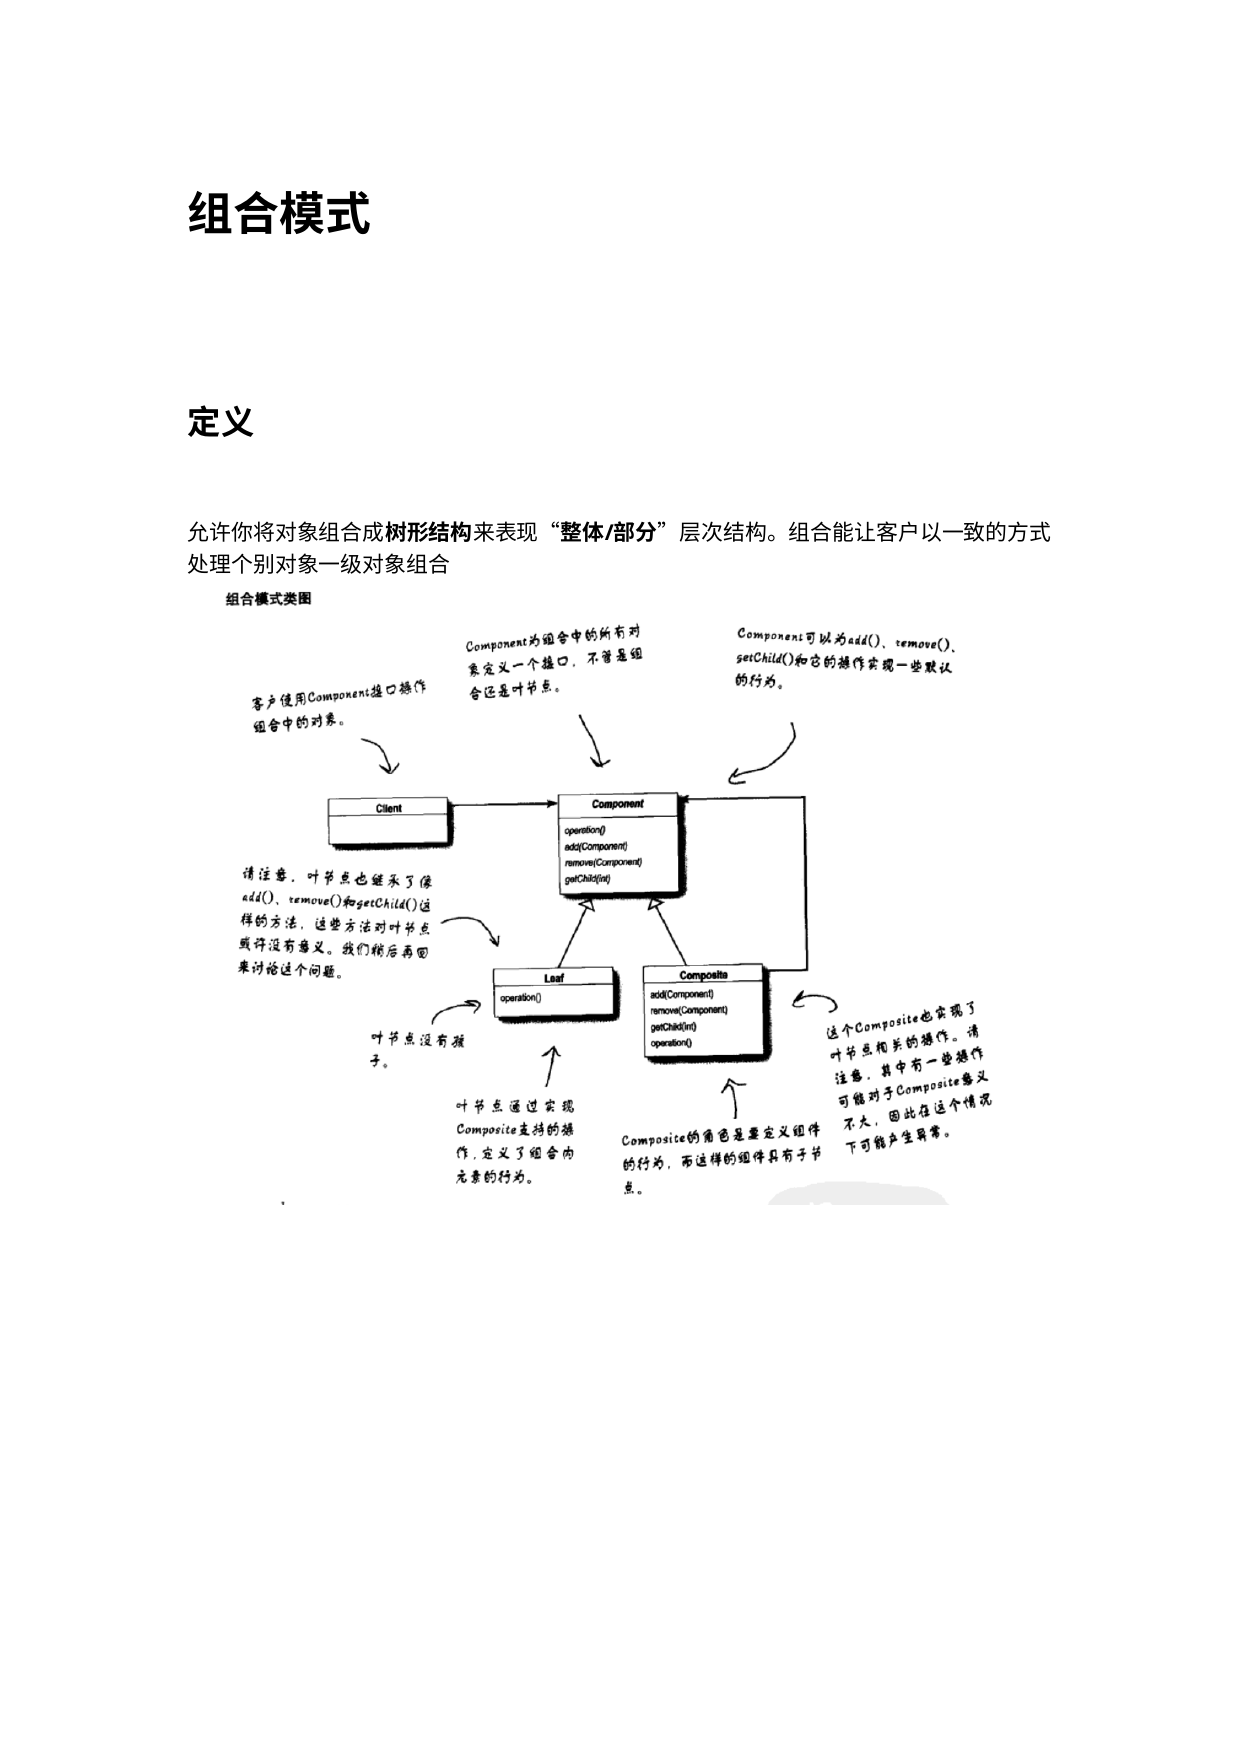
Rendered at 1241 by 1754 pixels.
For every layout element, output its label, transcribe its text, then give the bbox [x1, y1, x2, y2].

text 允许你将对象组合成树形结构来表现“整体/部分”层次结构。组合能让客户以一致的方式处理个别对象一级对象组合 [187, 514, 1053, 579]
subtitle 定义 [187, 387, 1053, 452]
subtitle 组合模式 [187, 162, 1053, 259]
picture [187, 579, 1053, 1205]
